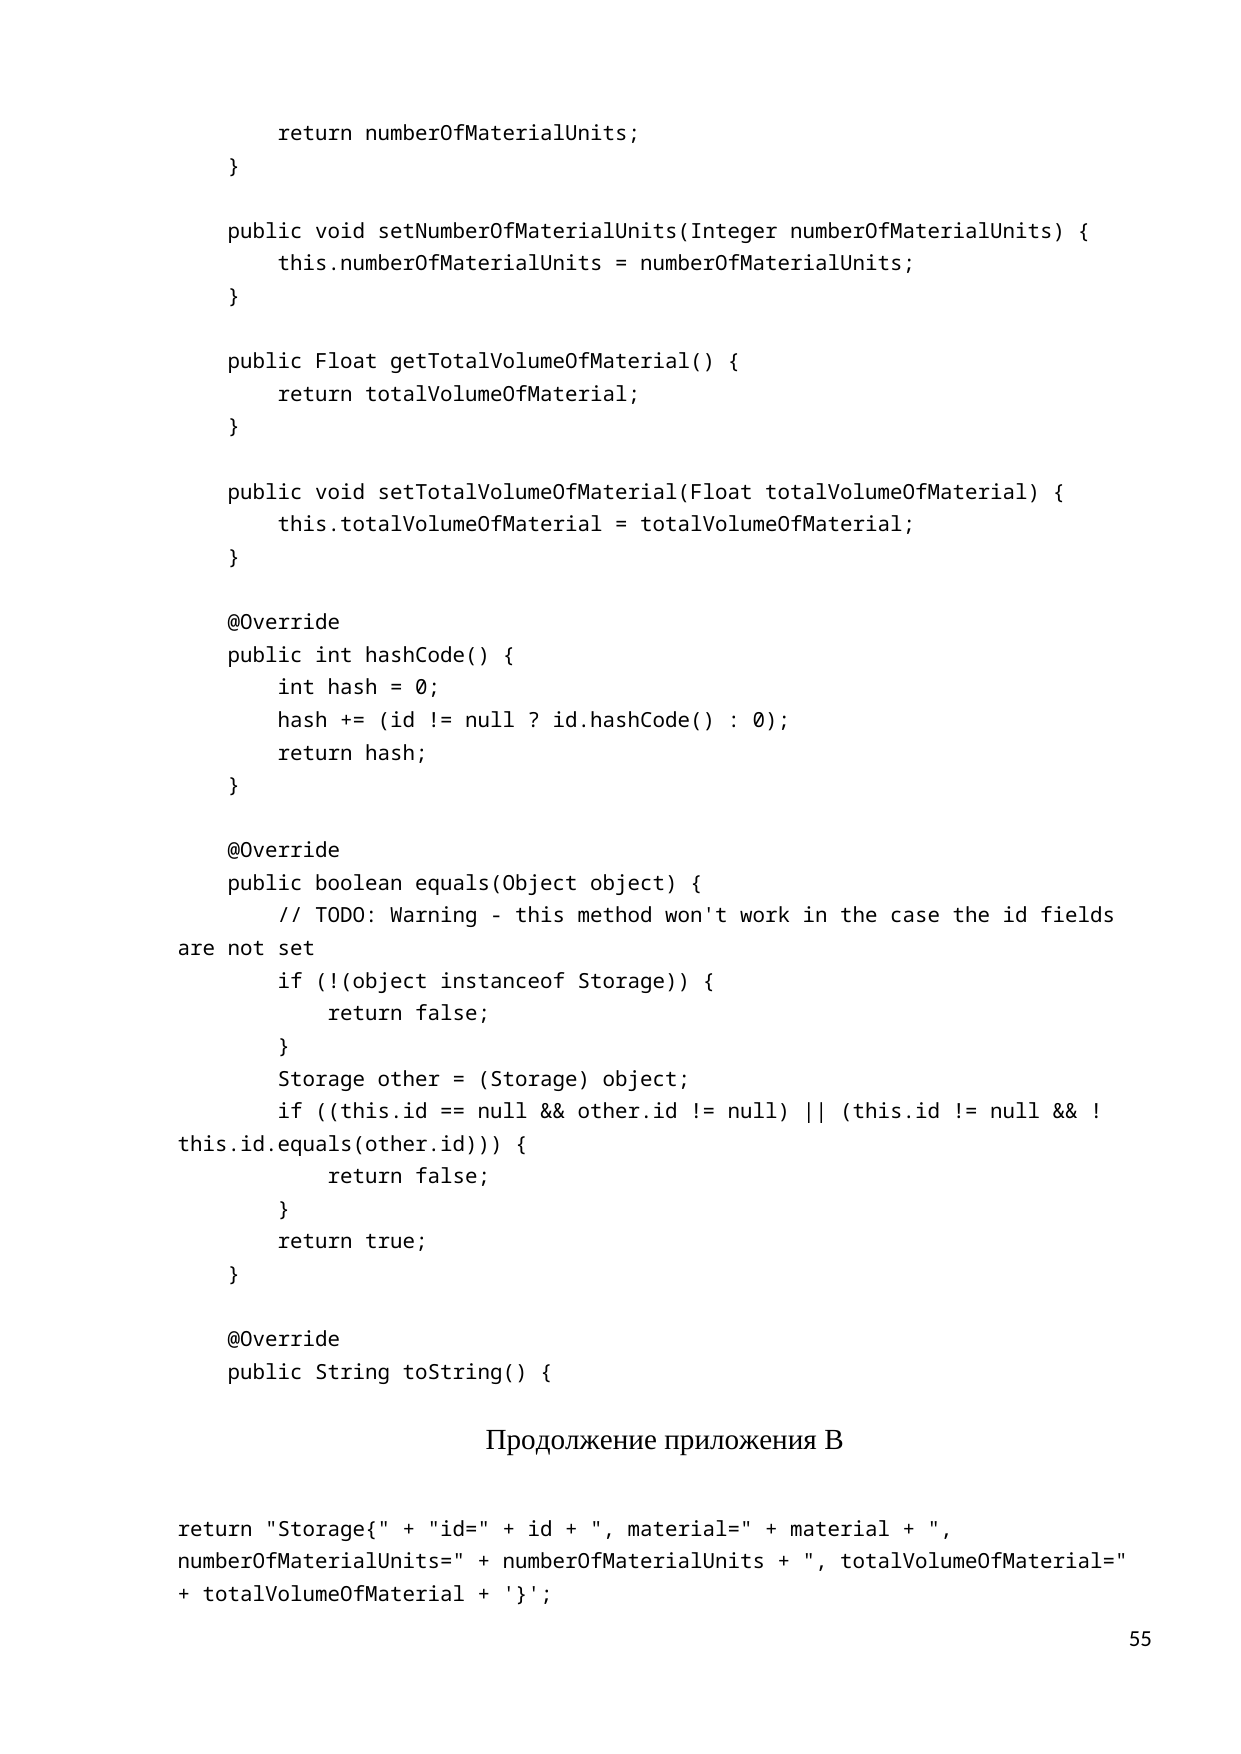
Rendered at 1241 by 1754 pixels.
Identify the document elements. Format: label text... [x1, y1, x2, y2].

text return hash; [177, 738, 1152, 766]
text public boolean equals(Object object) { [177, 868, 1152, 896]
text } [177, 542, 1152, 570]
text return false; [177, 1161, 1152, 1190]
text } [177, 770, 1152, 799]
text return true; [177, 1227, 1152, 1255]
text } [177, 281, 1152, 309]
text this.totalVolumeOfMaterial = totalVolumeOfMaterial; [177, 509, 1152, 538]
text this.numberOfMaterialUnits = numberOfMaterialUnits; [177, 248, 1152, 277]
text if (!(object instanceof Storage)) { [177, 966, 1152, 994]
text public void setNumberOfMaterialUnits(Integer numberOfMaterialUnits) { [177, 216, 1152, 244]
text public int hashCode() { [177, 640, 1152, 668]
text hash += (id != null ? id.hashCode() : 0); [177, 705, 1152, 733]
text return "Storage{" + "id=" + id + ", material=" + material + ", numberOfMaterialUnits=" + numberOfMaterialUnits + ", totalVolumeOfMaterial=" + totalVolumeOfMaterial + '}'; [177, 1514, 1152, 1607]
text public void setTotalVolumeOfMaterial(Float totalVolumeOfMaterial) { [177, 477, 1152, 505]
text return totalVolumeOfMaterial; [177, 379, 1152, 407]
text public String toString() { [177, 1357, 1152, 1386]
text @Override [177, 607, 1152, 636]
text return numberOfMaterialUnits; [177, 118, 1152, 147]
text } [177, 412, 1152, 440]
text if ((this.id == null && other.id != null) || (this.id != null && !this.id.equals(other.id))) { [177, 1096, 1152, 1157]
text } [177, 1194, 1152, 1222]
text Продолжение приложения В [177, 1422, 1152, 1455]
text public Float getTotalVolumeOfMaterial() { [177, 346, 1152, 375]
text Storage other = (Storage) object; [177, 1064, 1152, 1092]
text } [177, 1031, 1152, 1059]
text return false; [177, 998, 1152, 1027]
text } [177, 1259, 1152, 1288]
text @Override [177, 1324, 1152, 1353]
text @Override [177, 835, 1152, 864]
text } [177, 151, 1152, 179]
text // TODO: Warning - this method won't work in the case the id fields are not set [177, 901, 1152, 962]
text int hash = 0; [177, 672, 1152, 701]
